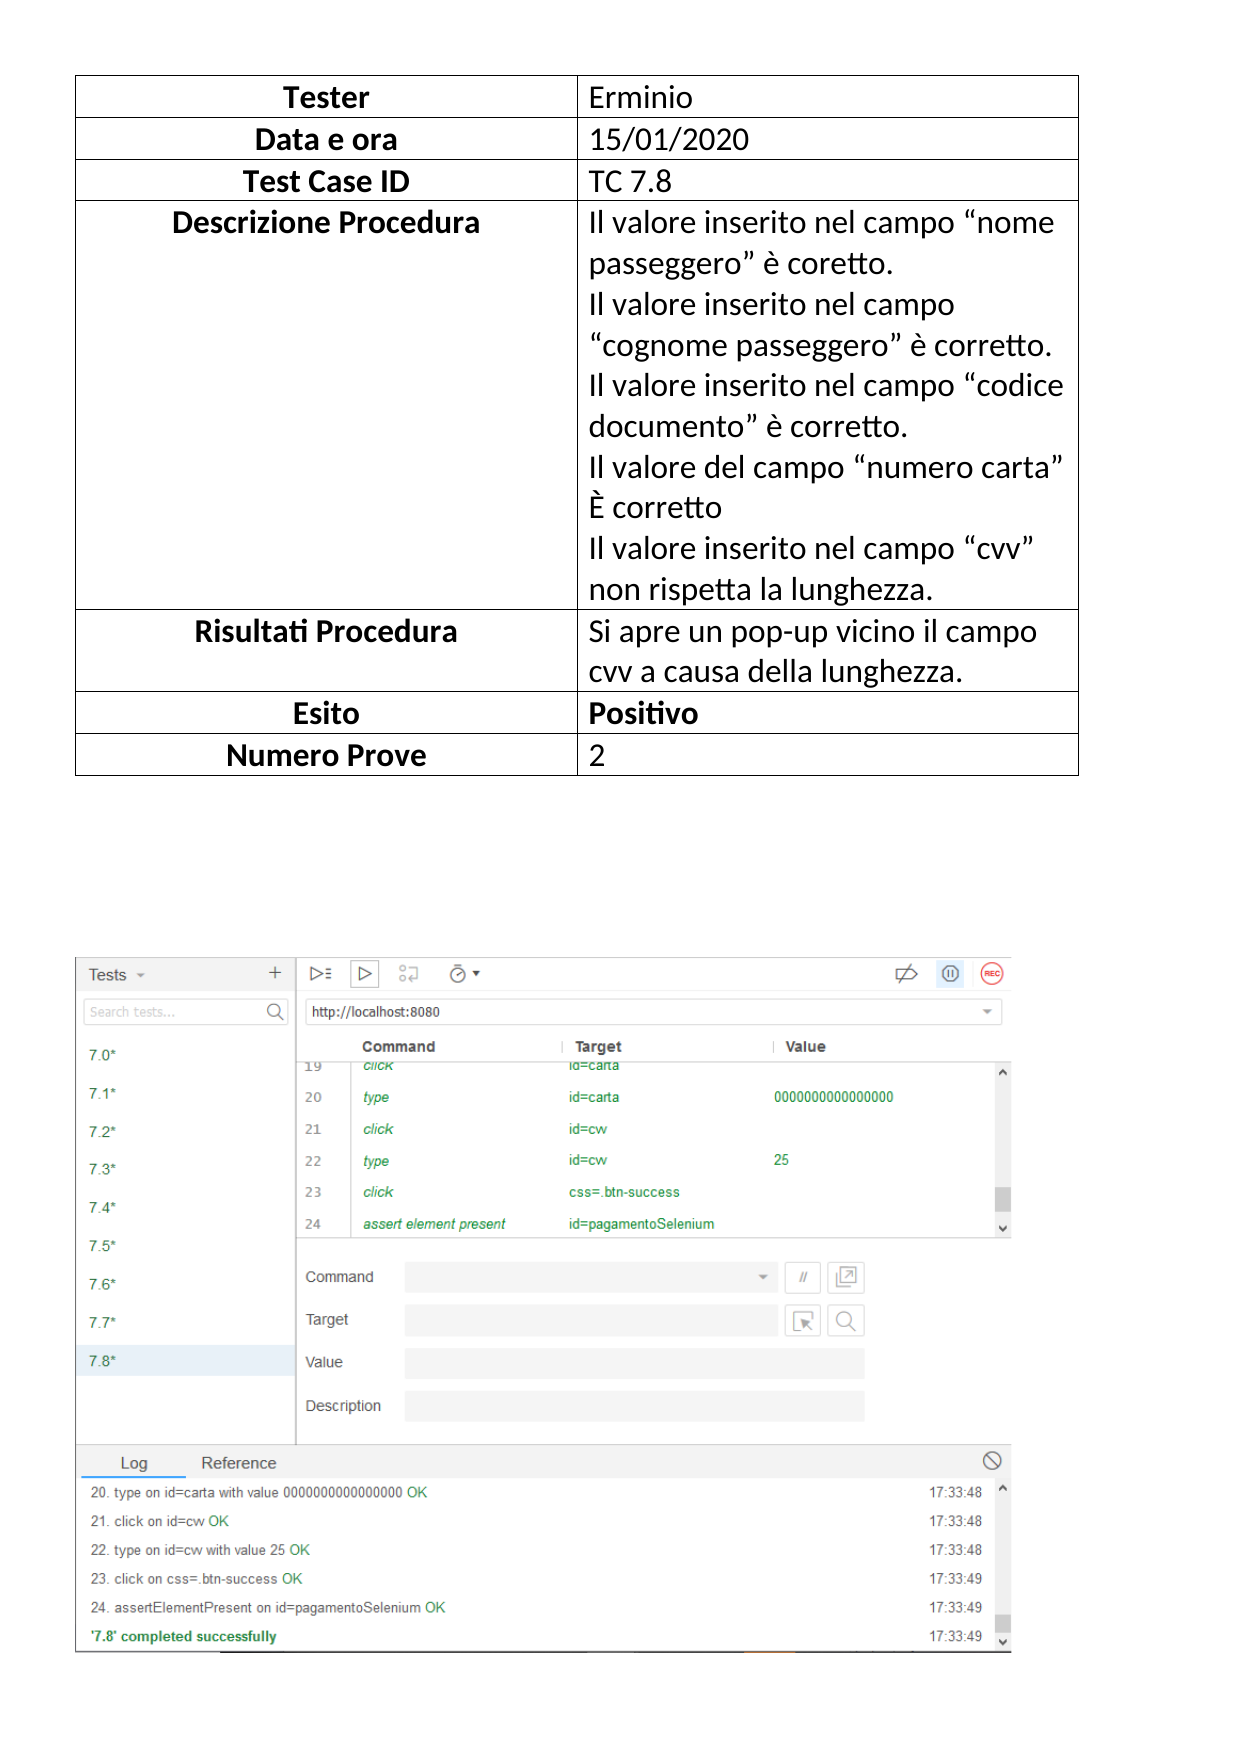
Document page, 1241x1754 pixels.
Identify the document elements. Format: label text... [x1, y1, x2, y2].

table_cell Data e ora [76, 118, 577, 158]
table_cell 2 [578, 734, 1078, 775]
table_cell Positivo [578, 692, 1078, 733]
table_header Tester [76, 76, 577, 117]
table_cell 15/01/2020 [578, 118, 1078, 158]
table_cell Esito [76, 692, 577, 733]
table_cell TC 7.8 [578, 160, 1078, 200]
picture [75, 957, 1012, 1653]
table_cell Il valore inserito nel campo “nome passeggero” è coretto. Il valore inserito nel campo “cognome passeggero” è corretto. Il valore inserito nel campo “codice documento” è corretto. Il valore del campo “numero carta” È corretto Il valore inserito nel campo “cvv” non rispetta la lunghezza. [578, 201, 1078, 609]
table_cell Descrizione Procedura [76, 201, 577, 609]
table_cell Risultati Procedura [76, 610, 577, 691]
table_cell Numero Prove [76, 734, 577, 775]
table_cell Test Case ID [76, 160, 577, 200]
table_cell Si apre un pop-up vicino il campo cvv a causa della lunghezza. [578, 610, 1078, 691]
table_header Erminio [578, 76, 1078, 117]
